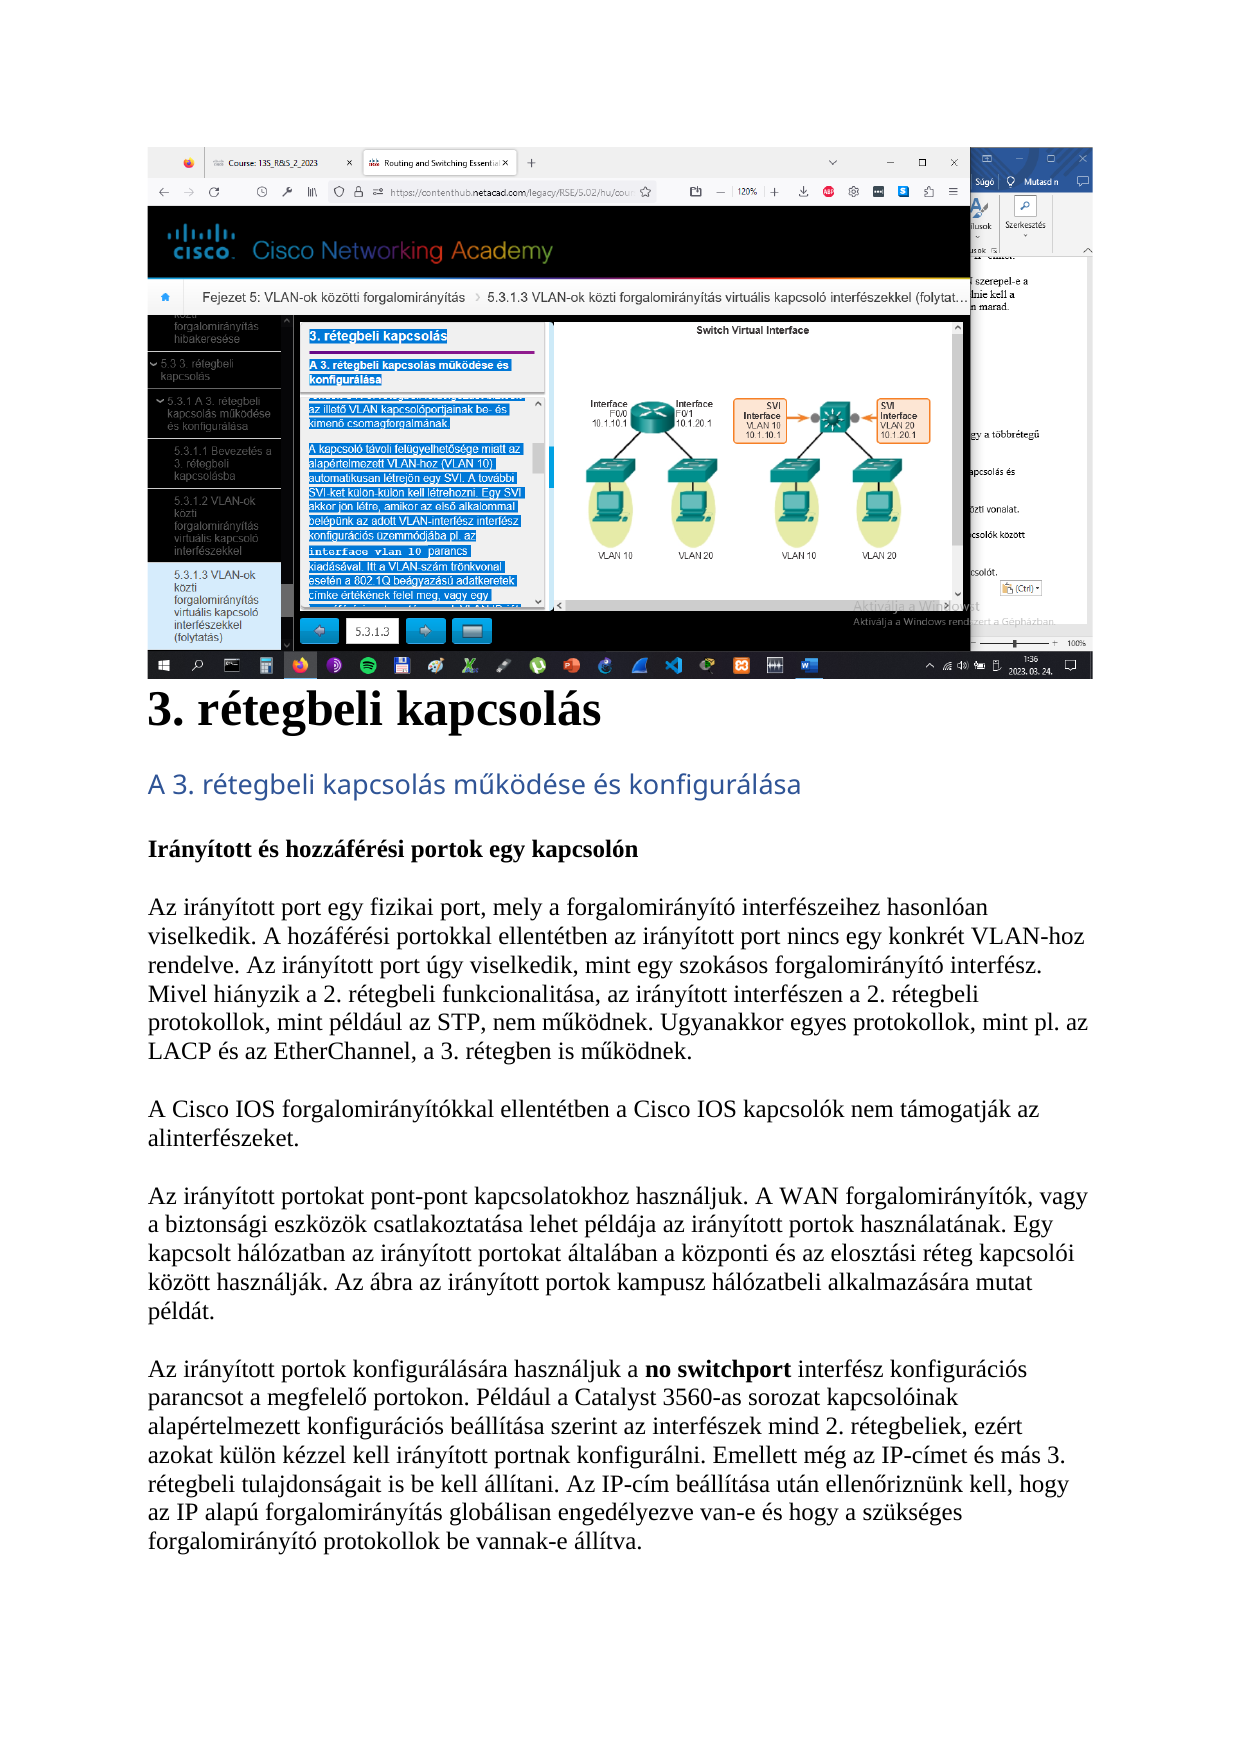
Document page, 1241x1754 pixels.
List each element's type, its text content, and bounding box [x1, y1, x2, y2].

text Irányított és hozzáférési portok egy kapcsolón [148, 834, 1093, 863]
text A Cisco IOS forgalomirányítókkal ellentétben a Cisco IOS kapcsolók nem támogatják az alinterfészeket. [148, 1094, 1093, 1152]
text Az irányított port egy fizikai port, mely a forgalomirányító interfészeihez hasonlóan viselkedik. A hozáférési portokkal ellentétben az irányított port nincs egy konkrét VLAN-hoz rendelve. Az irányított port úgy viselkedik, mint egy szokásos forgalomirányító interfész. Mivel hiányzik a 2. rétegbeli funkcionalitása, az irányított interfészen a 2. rétegbeli protokollok, mint például az STP, nem működnek. Ugyanakkor egyes protokollok, mint pl. az LACP és az EtherChannel, a 3. rétegben is működnek. [148, 892, 1093, 1065]
subtitle A 3. rétegbeli kapcsolás működése és konfigurálása [148, 766, 1093, 802]
text Az irányított portok konfigurálására használjuk a no switchport interfész konfigurációs parancsot a megfelelő portokon. Például a Catalyst 3560-as sorozat kapcsolóinak alapértelmezett konfigurációs beállítása szerint az interfészek mind 2. rétegbeliek, ezért azokat külön kézzel kell irányított portnak konfigurálni. Emellett még az IP-címet és más 3. rétegbeli tulajdonságait is be kell állítani. Az IP-cím beállítása után ellenőriznünk kell, hogy az IP alapú forgalomirányítás globálisan engedélyezve van-e és hogy a szükséges forgalomirányító protokollok be vannak-e állítva. [148, 1354, 1093, 1555]
subtitle 3. rétegbeli kapcsolás [148, 679, 1093, 736]
text Az irányított portokat pont-pont kapcsolatokhoz használjuk. A WAN forgalomirányítók, vagy a biztonsági eszközök csatlakoztatása lehet példája az irányított portok használatának. Egy kapcsolt hálózatban az irányított portokat általában a központi és az elosztási réteg kapcsolói között használják. Az ábra az irányított portok kampusz hálózatbeli alkalmazására mutat példát. [148, 1181, 1093, 1324]
picture [147, 147, 1093, 679]
